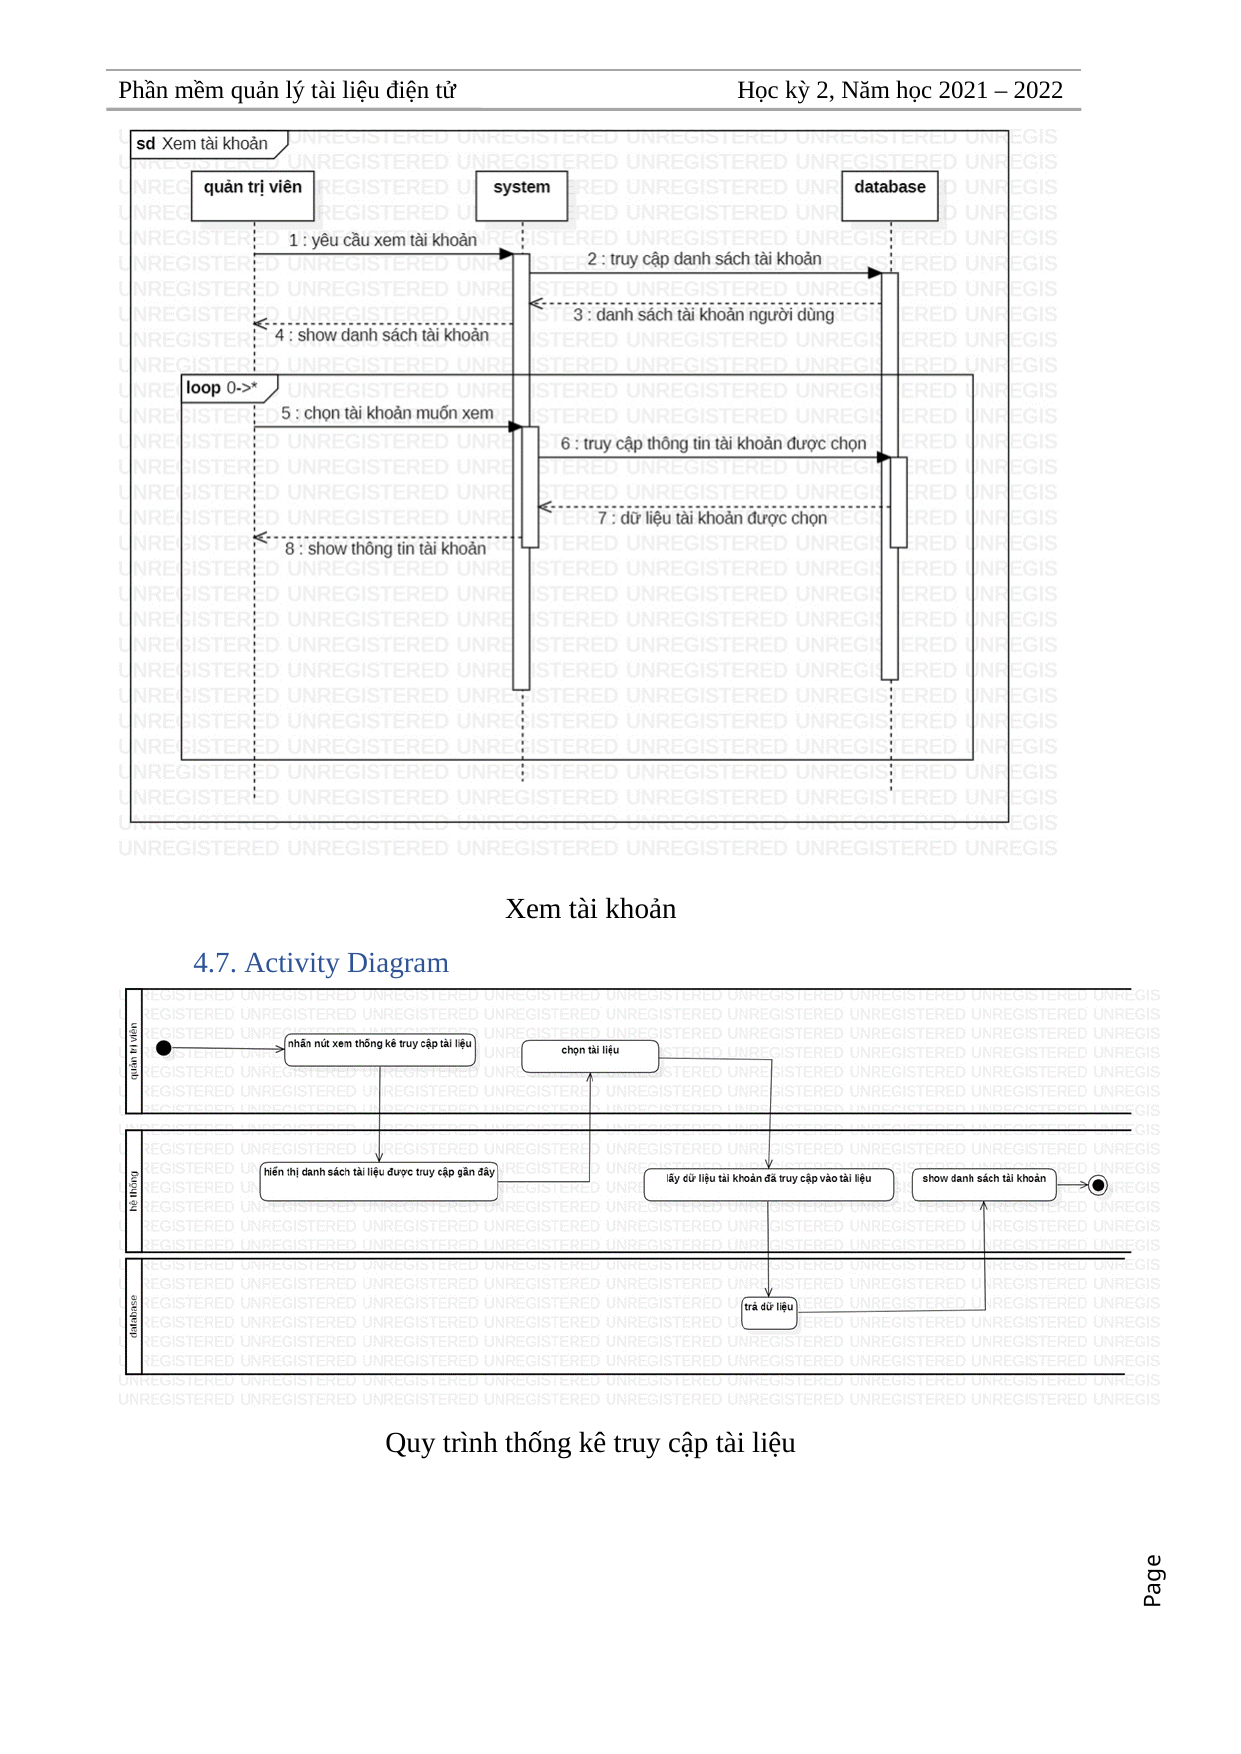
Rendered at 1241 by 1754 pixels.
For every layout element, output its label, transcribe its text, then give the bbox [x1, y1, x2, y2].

text Quy trình thống kê truy cập tài liệu [118, 1425, 1063, 1459]
text Xem tài khoản [118, 891, 1063, 924]
picture [118, 981, 1161, 1407]
subtitle 4.7. Activity Diagram [118, 945, 1063, 979]
picture [118, 118, 1059, 873]
